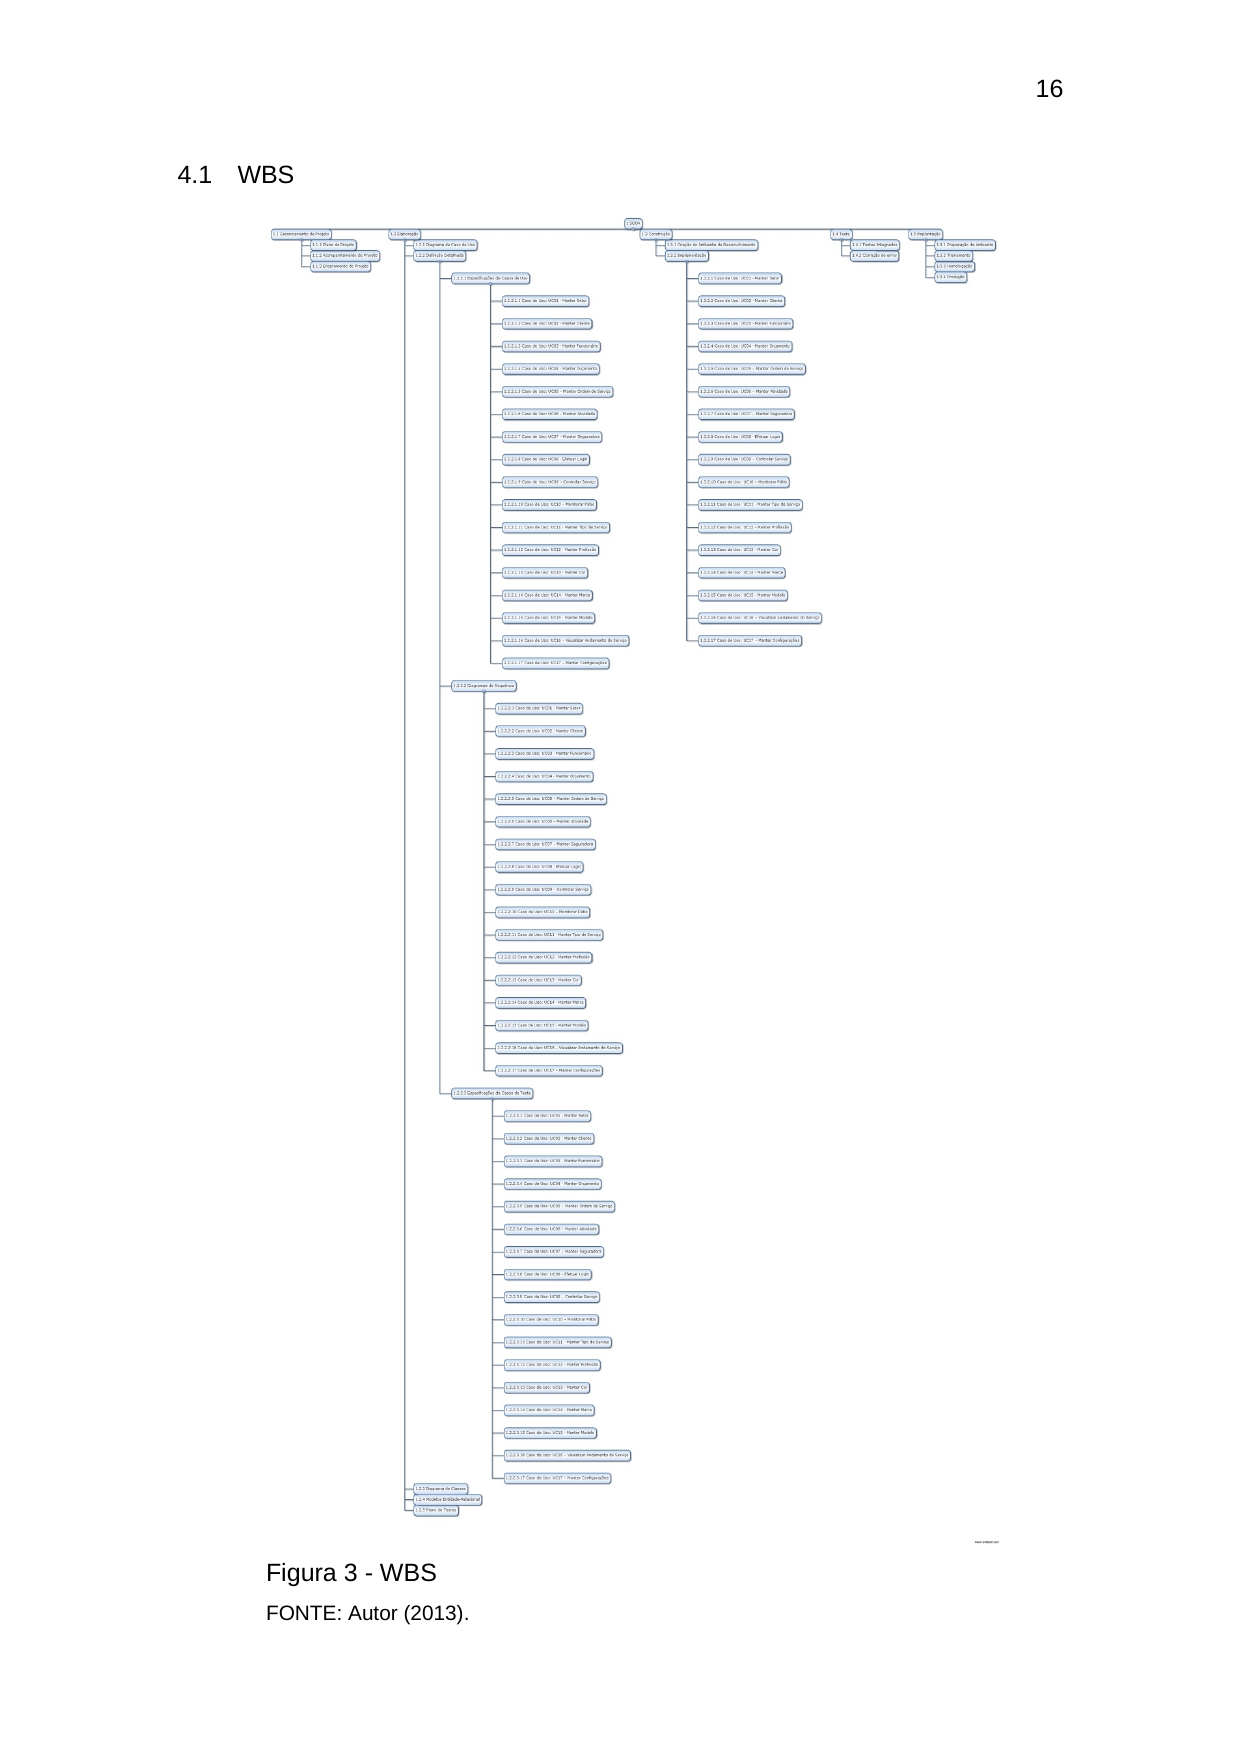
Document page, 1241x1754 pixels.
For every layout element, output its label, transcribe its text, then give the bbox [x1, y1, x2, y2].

text Figura - WBS [177, 1558, 1063, 1587]
text FONTE: Autor (2013). [177, 1601, 1063, 1625]
subtitle WBS [177, 160, 1063, 189]
picture [265, 215, 1001, 1544]
